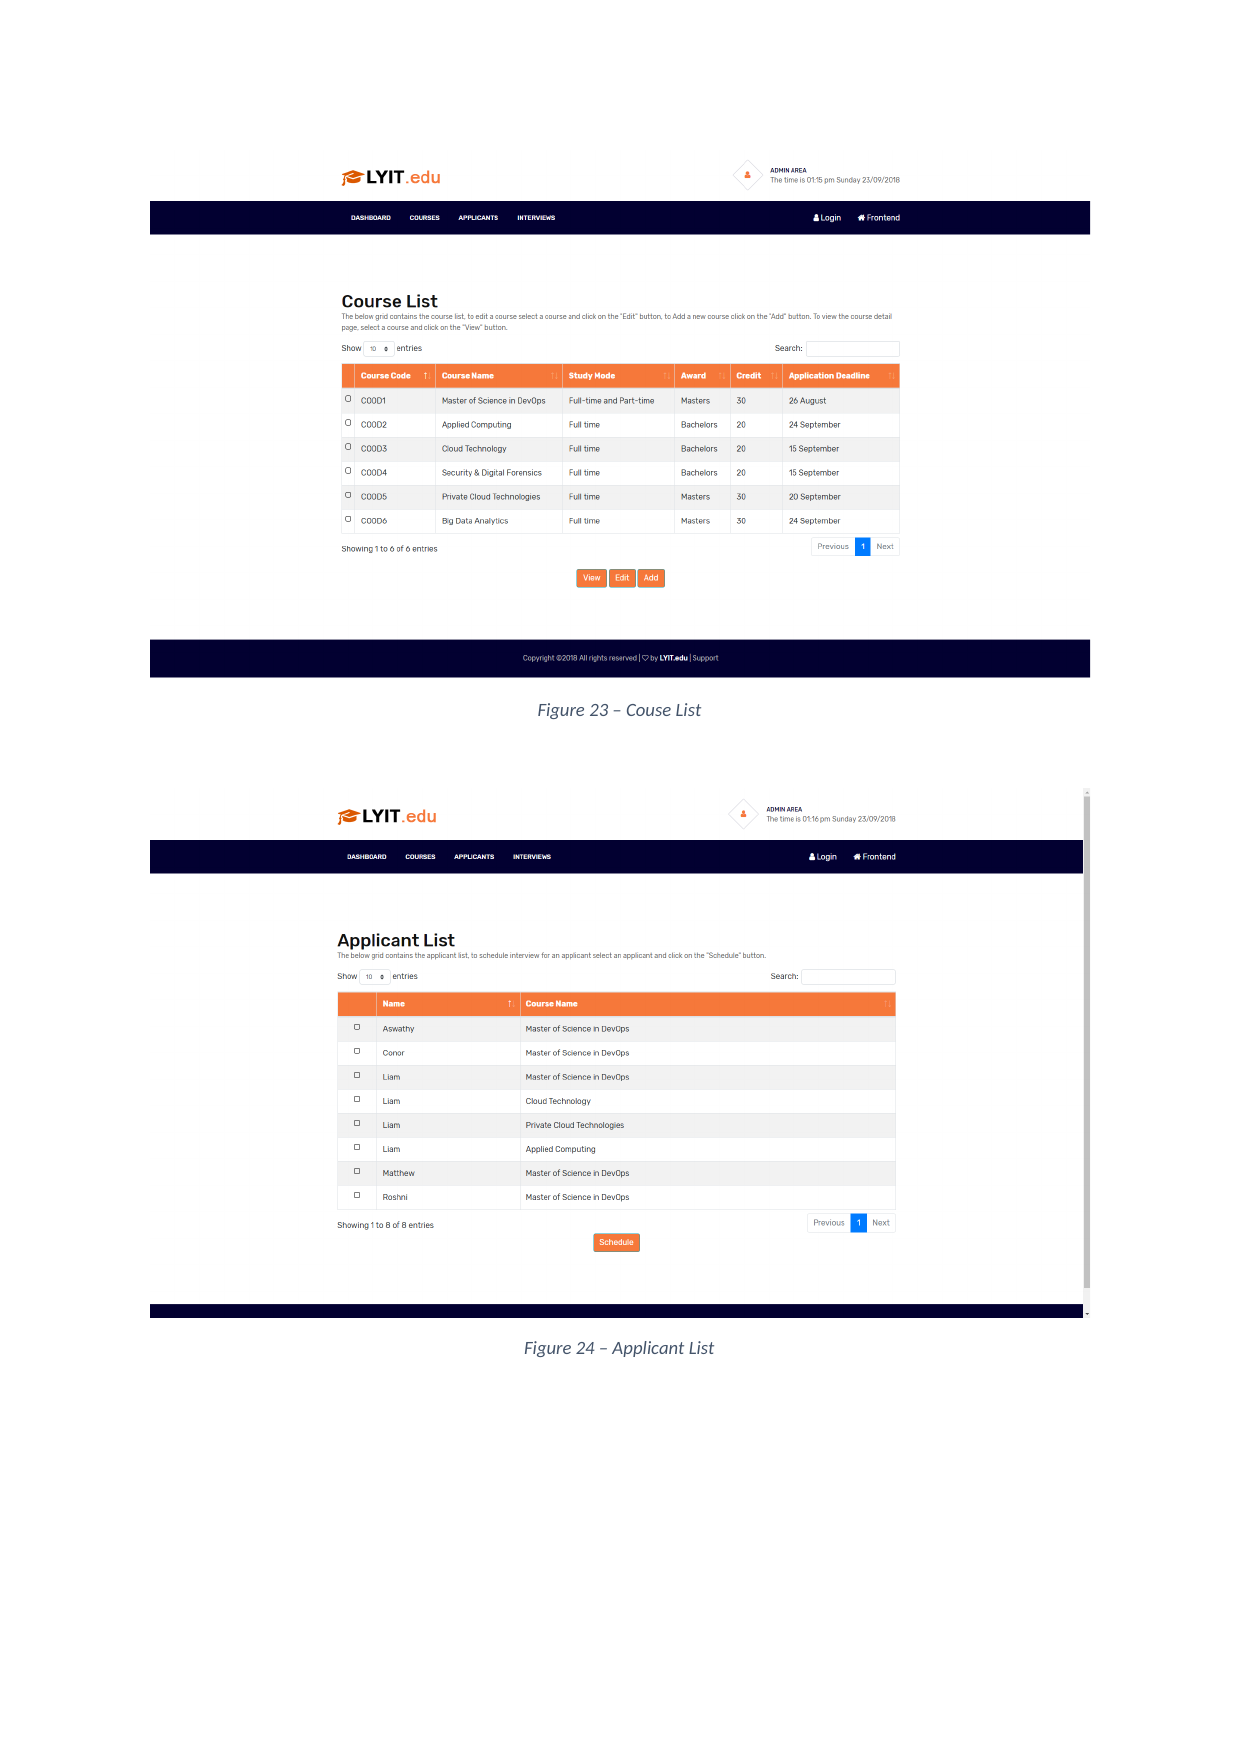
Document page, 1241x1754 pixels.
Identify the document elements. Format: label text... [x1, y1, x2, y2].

text Figure 23 – Couse List [150, 698, 1090, 721]
text Figure 24 – Applicant List [150, 1336, 1090, 1359]
picture [150, 150, 1091, 679]
picture [150, 788, 1091, 1318]
